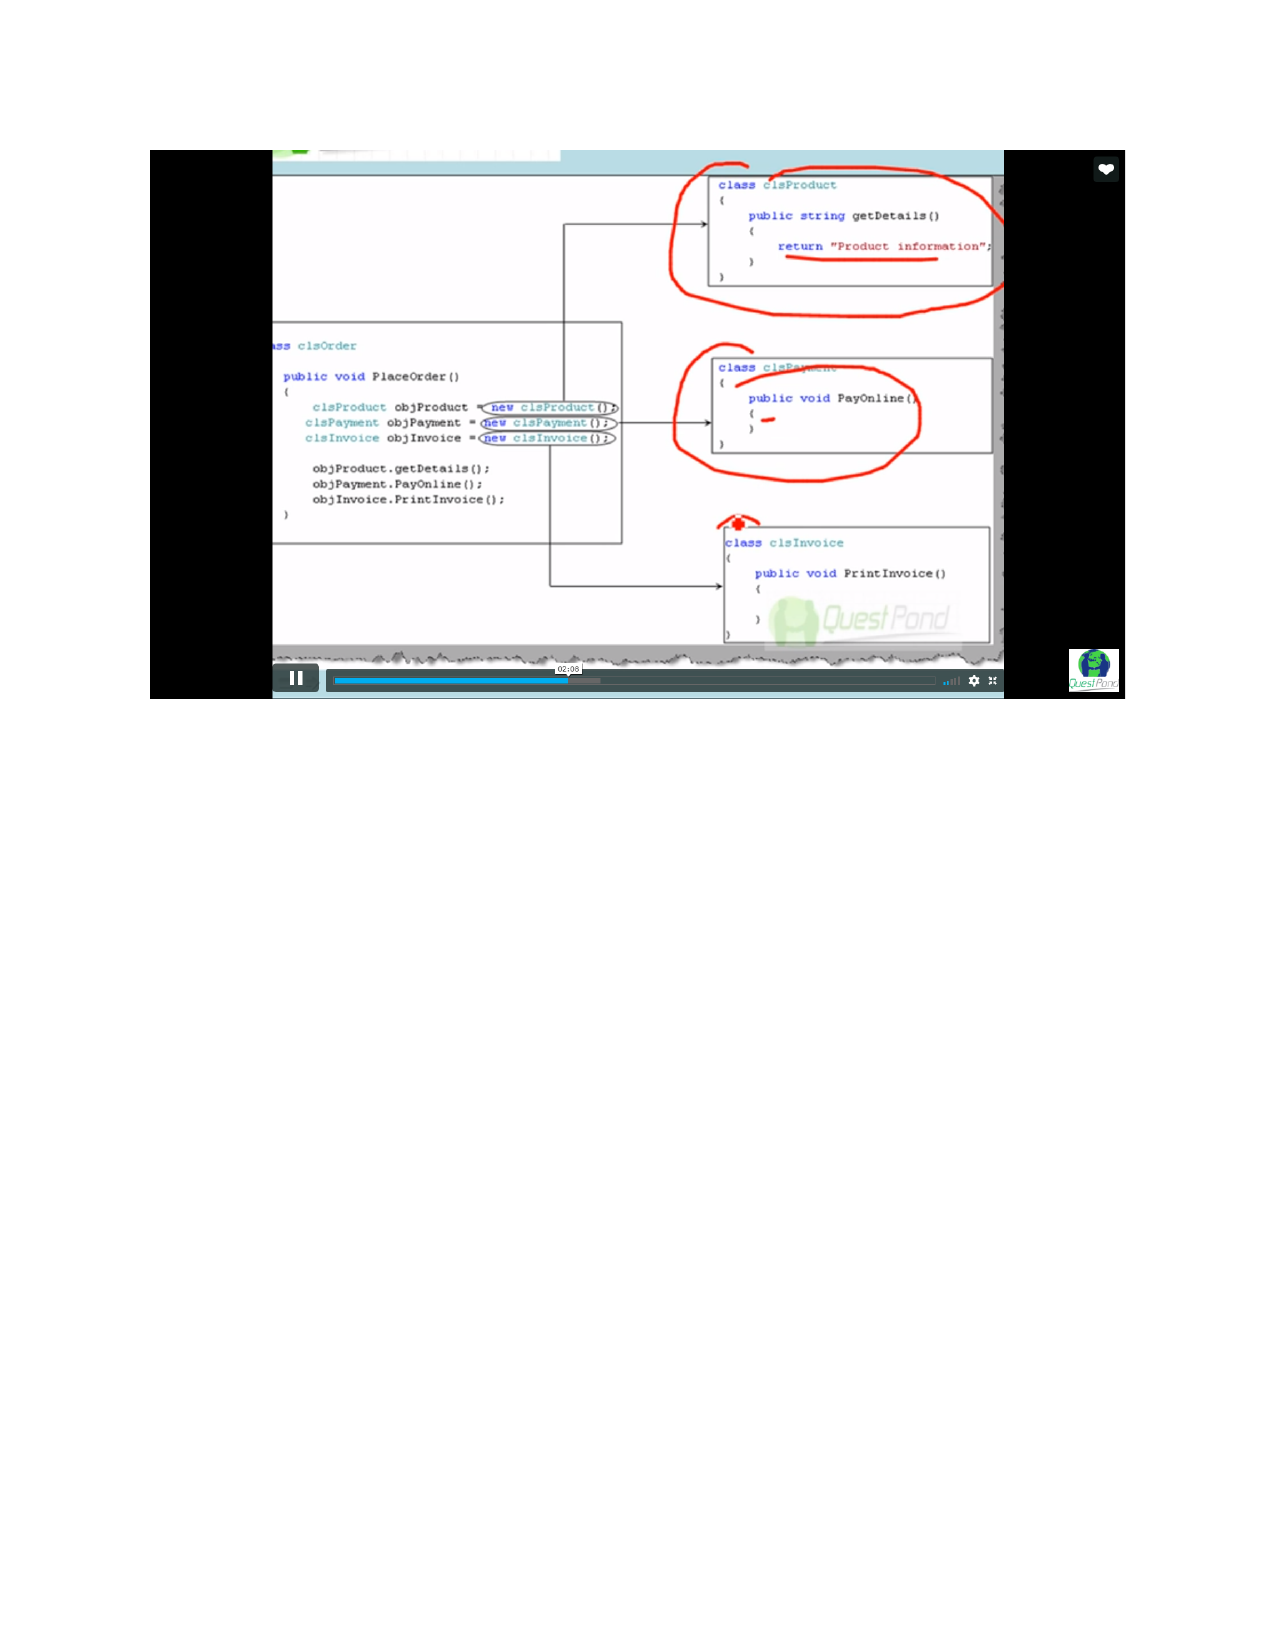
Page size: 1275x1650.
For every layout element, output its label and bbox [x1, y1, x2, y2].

picture [150, 150, 1125, 699]
